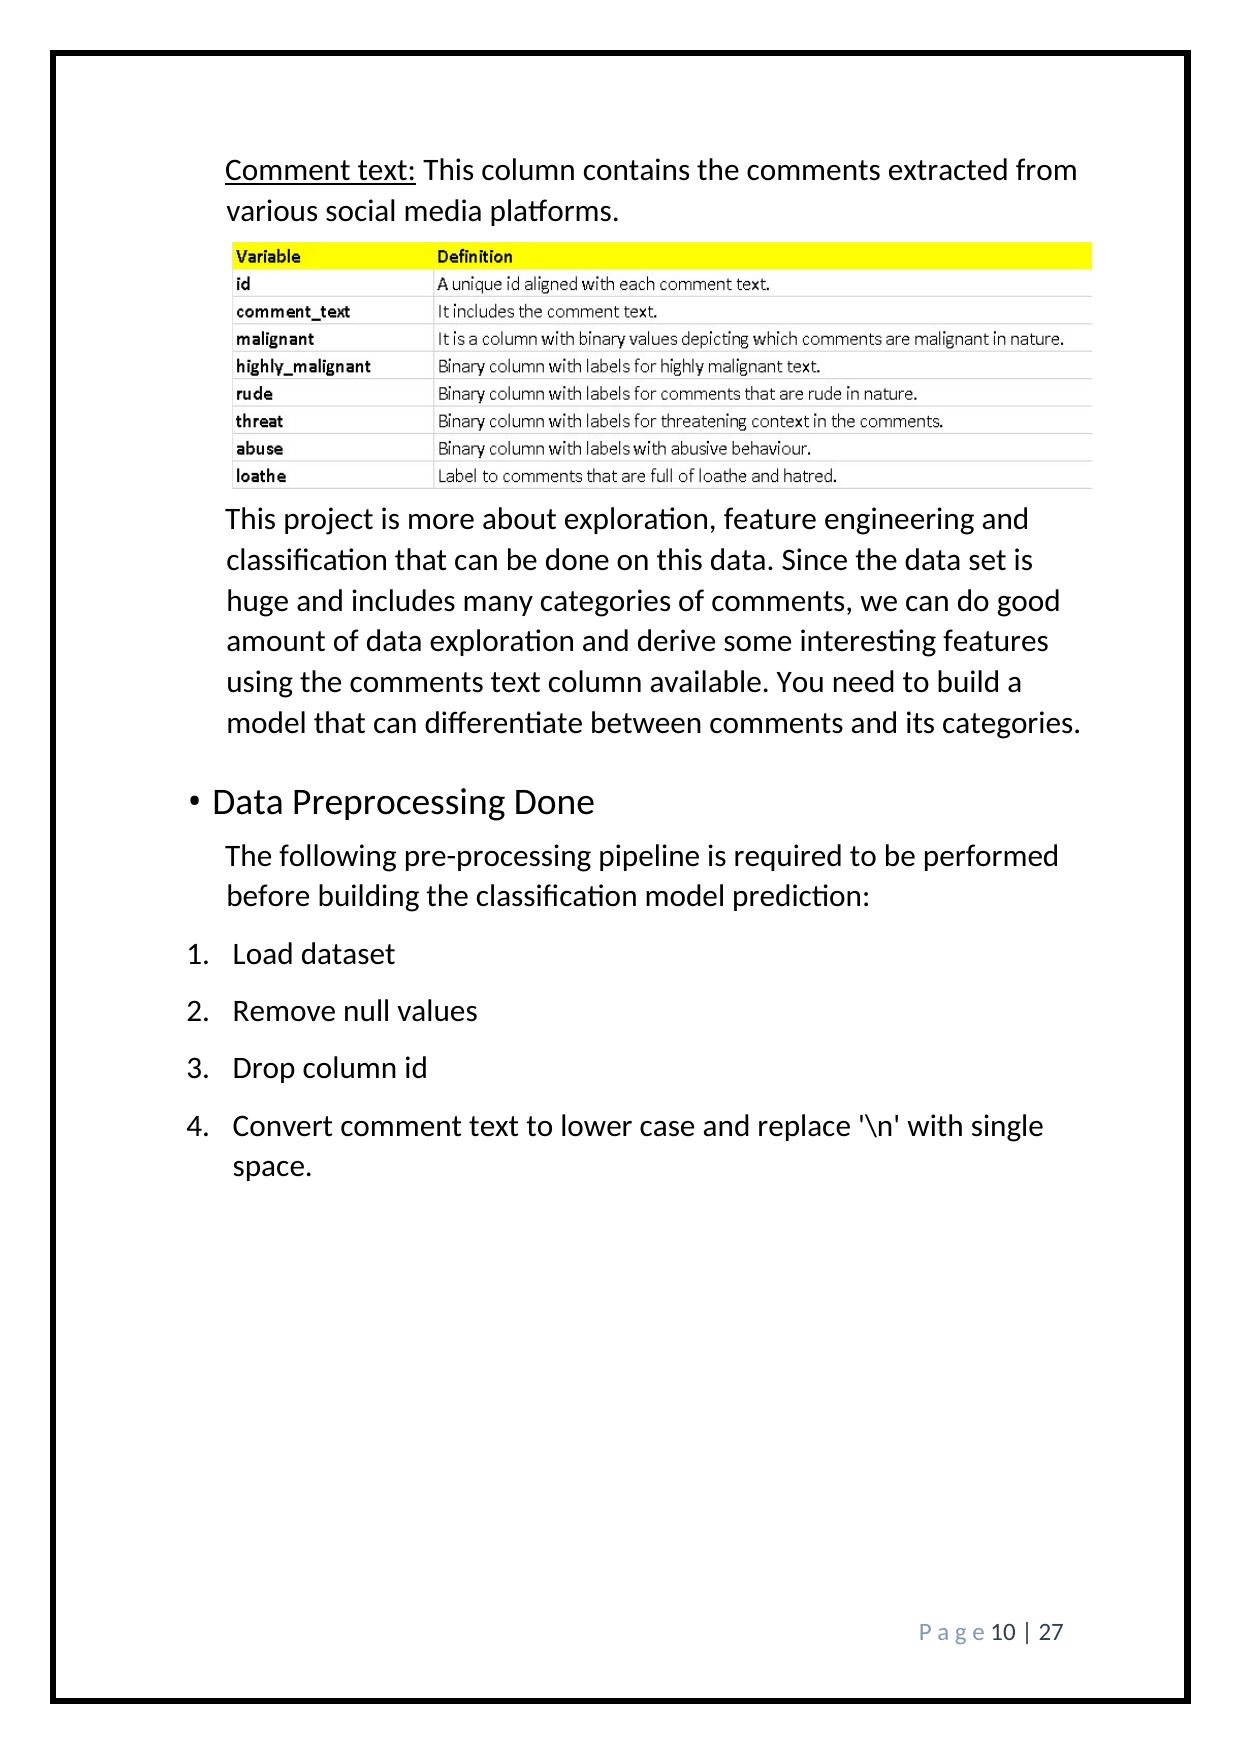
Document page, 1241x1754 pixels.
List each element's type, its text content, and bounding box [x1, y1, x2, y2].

text The following pre-processing pipeline is required to be performed before building the classification model prediction: [225, 836, 1090, 914]
text Comment text: This column contains the comments extracted from various social media platforms. [225, 150, 1090, 229]
subtitle • Data Preprocessing Done [187, 774, 1128, 825]
list Convert comment text to lower case and replace '\n' with single space. [186, 1106, 1090, 1184]
picture [232, 242, 1093, 489]
list Remove null values [186, 991, 1090, 1029]
list Load dataset [186, 934, 1090, 972]
list Drop column id [186, 1048, 1090, 1086]
text This project is more about exploration, feature engineering and classification that can be done on this data. Since the data set is huge and includes many categories of comments, we can do good amount of data exploration and derive some interesting features using the comments text column available. You need to build a model that can differentiate between comments and its categories. [225, 499, 1090, 741]
